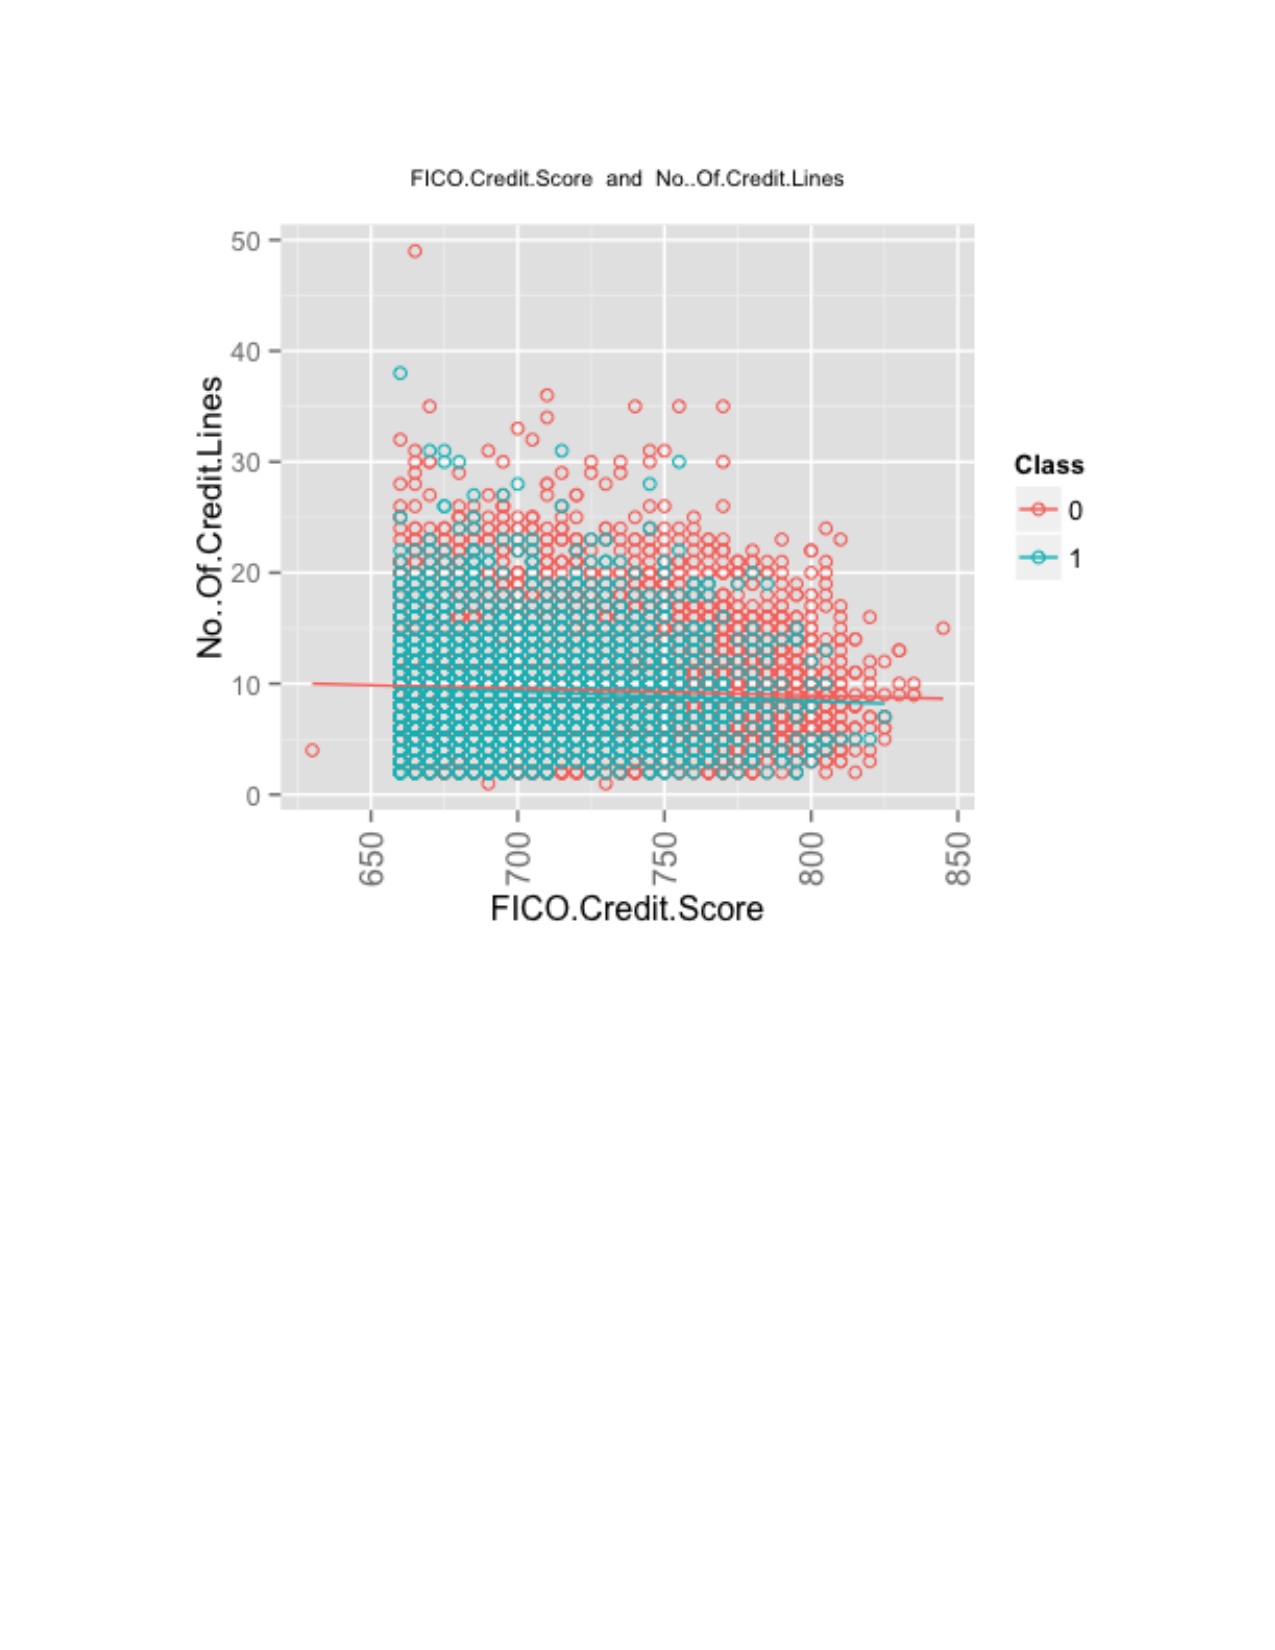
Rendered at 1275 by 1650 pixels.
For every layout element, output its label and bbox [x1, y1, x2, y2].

picture [168, 150, 1169, 950]
